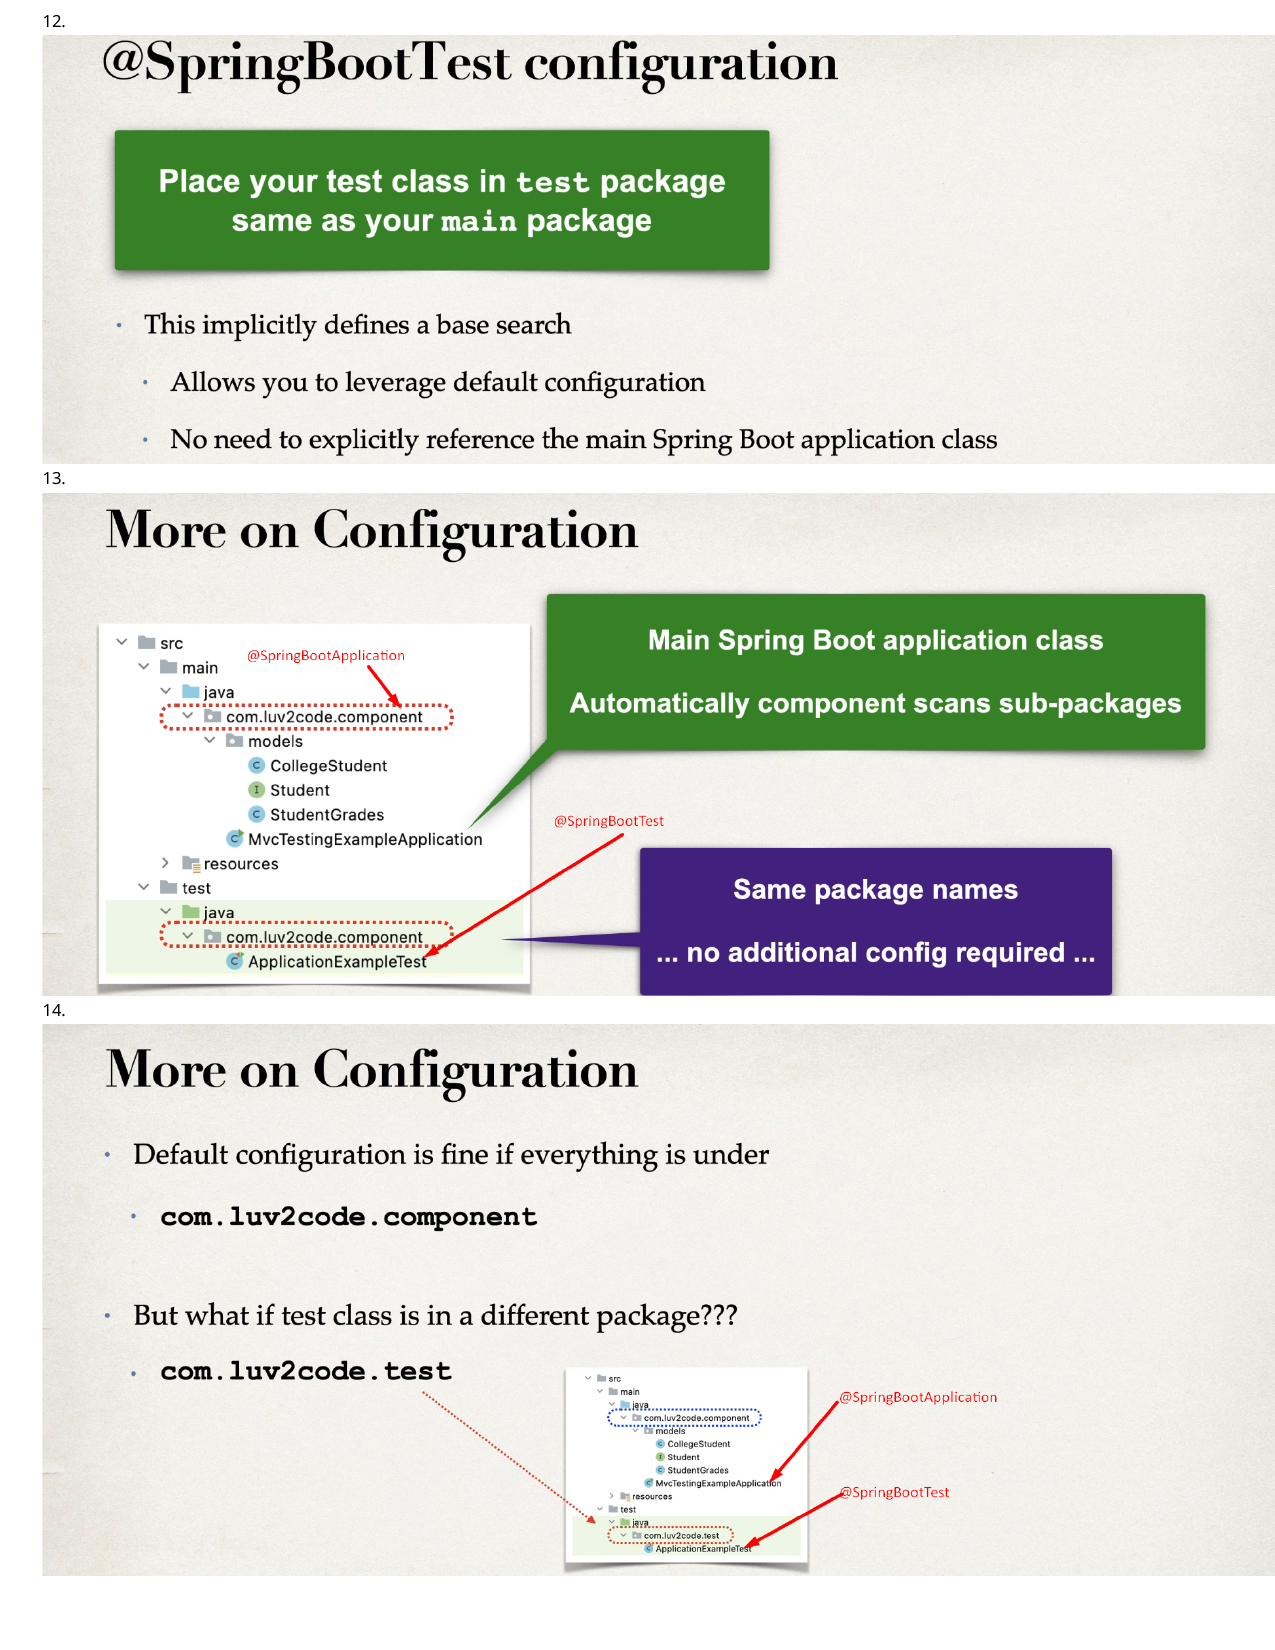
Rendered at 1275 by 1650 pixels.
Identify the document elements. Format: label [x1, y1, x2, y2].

picture [42, 1024, 1275, 1576]
picture [42, 493, 1275, 996]
picture [42, 35, 1275, 464]
